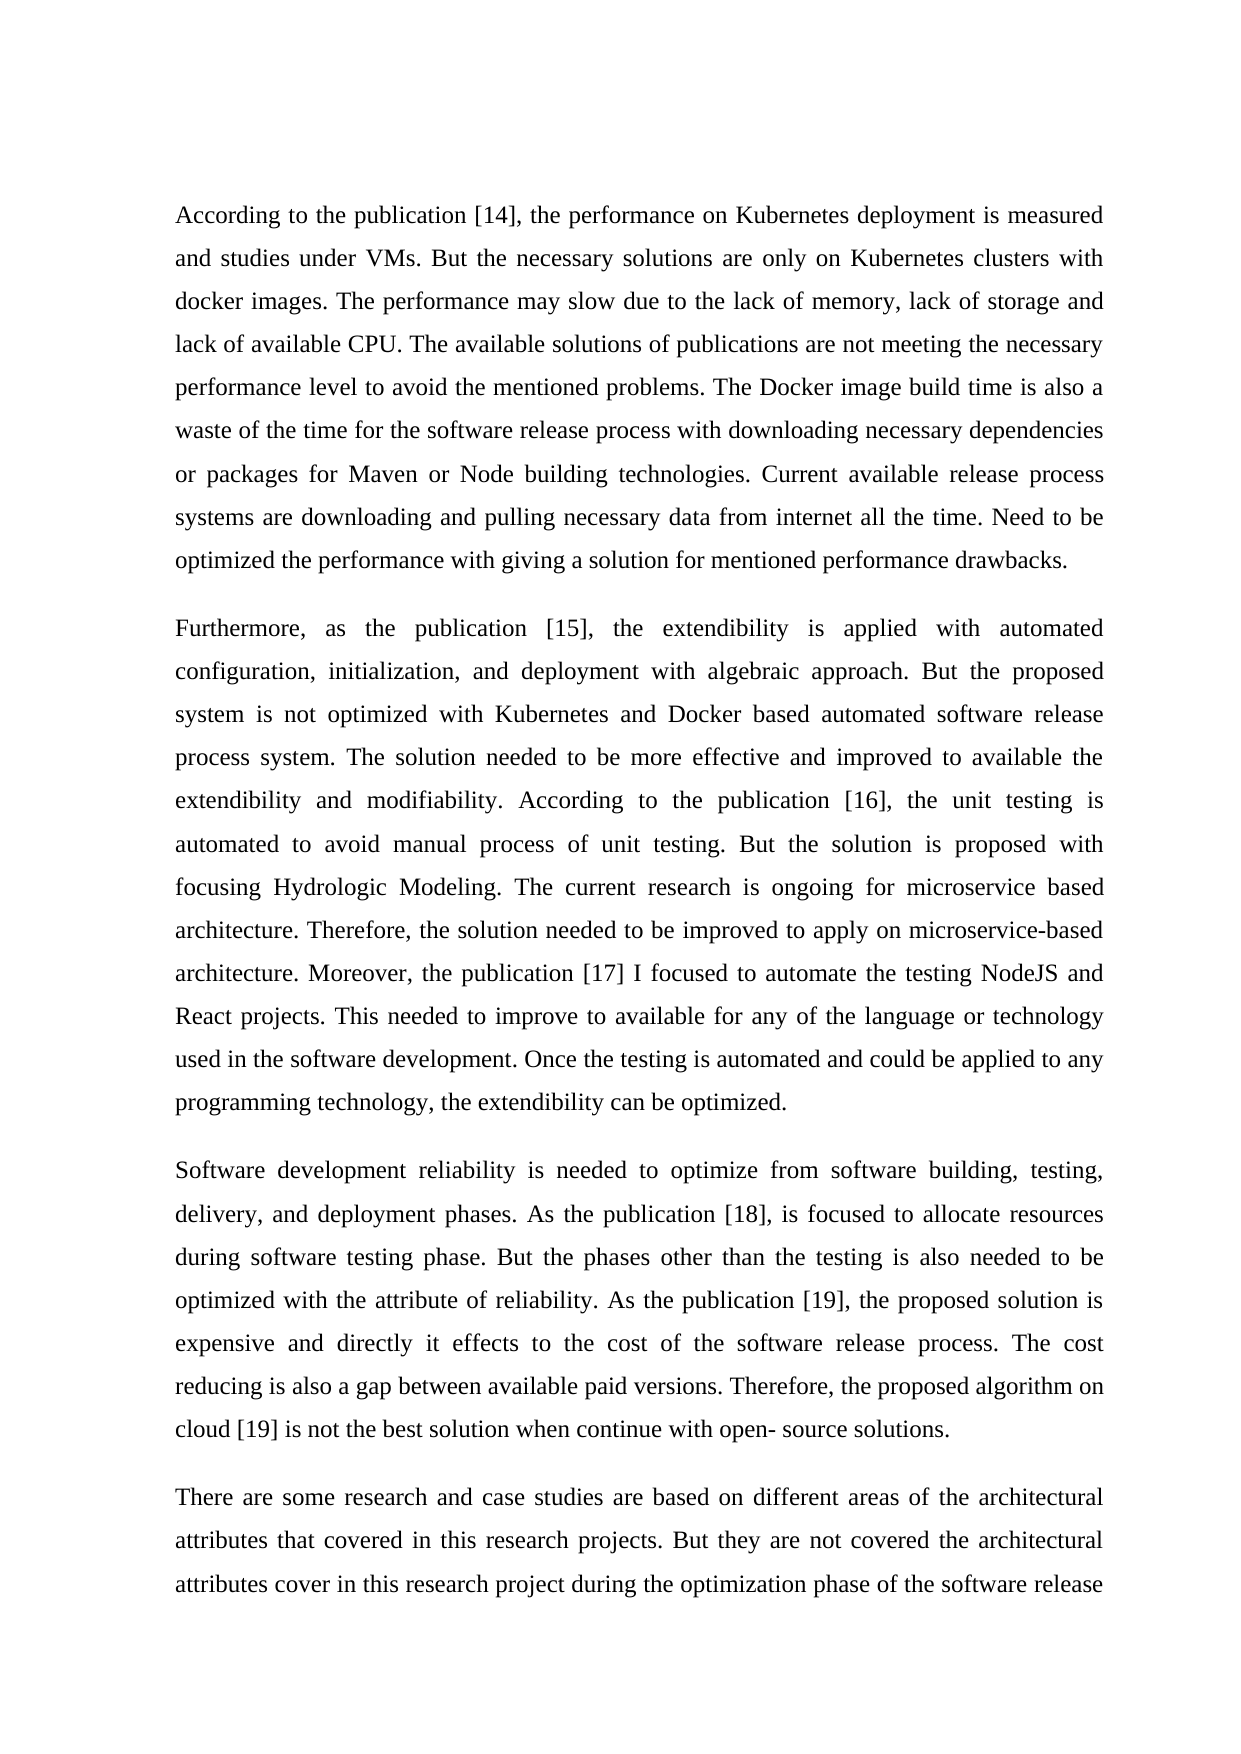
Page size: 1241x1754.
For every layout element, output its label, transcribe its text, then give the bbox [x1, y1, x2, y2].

text Furthermore, as the publication [15], the extendibility is applied with automated configuration, initialization, and deployment with algebraic approach. But the proposed system is not optimized with Kubernetes and Docker based automated software release process system. The solution needed to be more effective and improved to available the extendibility and modifiability. According to the publication [16], the unit testing is automated to avoid manual process of unit testing. But the solution is proposed with focusing Hydrologic Modeling. The current research is ongoing for microservice based architecture. Therefore, the solution needed to be improved to apply on microservice-based architecture. Moreover, the publication [17] I focused to automate the testing NodeJS and React projects. This needed to improve to available for any of the language or technology used in the software development. Once the testing is automated and could be applied to any programming technology, the extendibility can be optimized. [175, 613, 1105, 1116]
text Software development reliability is needed to optimize from software building, testing, delivery, and deployment phases. As the publication [18], is focused to allocate resources during software testing phase. But the phases other than the testing is also needed to be optimized with the attribute of reliability. As the publication [19], the proposed solution is expensive and directly it effects to the cost of the software release process. The cost reducing is also a gap between available paid versions. Therefore, the proposed algorithm on cloud [19] is not the best solution when continue with open- source solutions. [175, 1156, 1105, 1443]
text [175, 1482, 1105, 1597]
text According to the publication [14], the performance on Kubernetes deployment is measured and studies under VMs. But the necessary solutions are only on Kubernetes clusters with docker images. The performance may slow due to the lack of memory, lack of storage and lack of available CPU. The available solutions of publications are not meeting the necessary performance level to avoid the mentioned problems. The Docker image build time is also a waste of the time for the software release process with downloading necessary dependencies or packages for Maven or Node building technologies. Current available release process systems are downloading and pulling necessary data from internet all the time. Need to be optimized the performance with giving a solution for mentioned performance drawbacks. [175, 200, 1105, 574]
